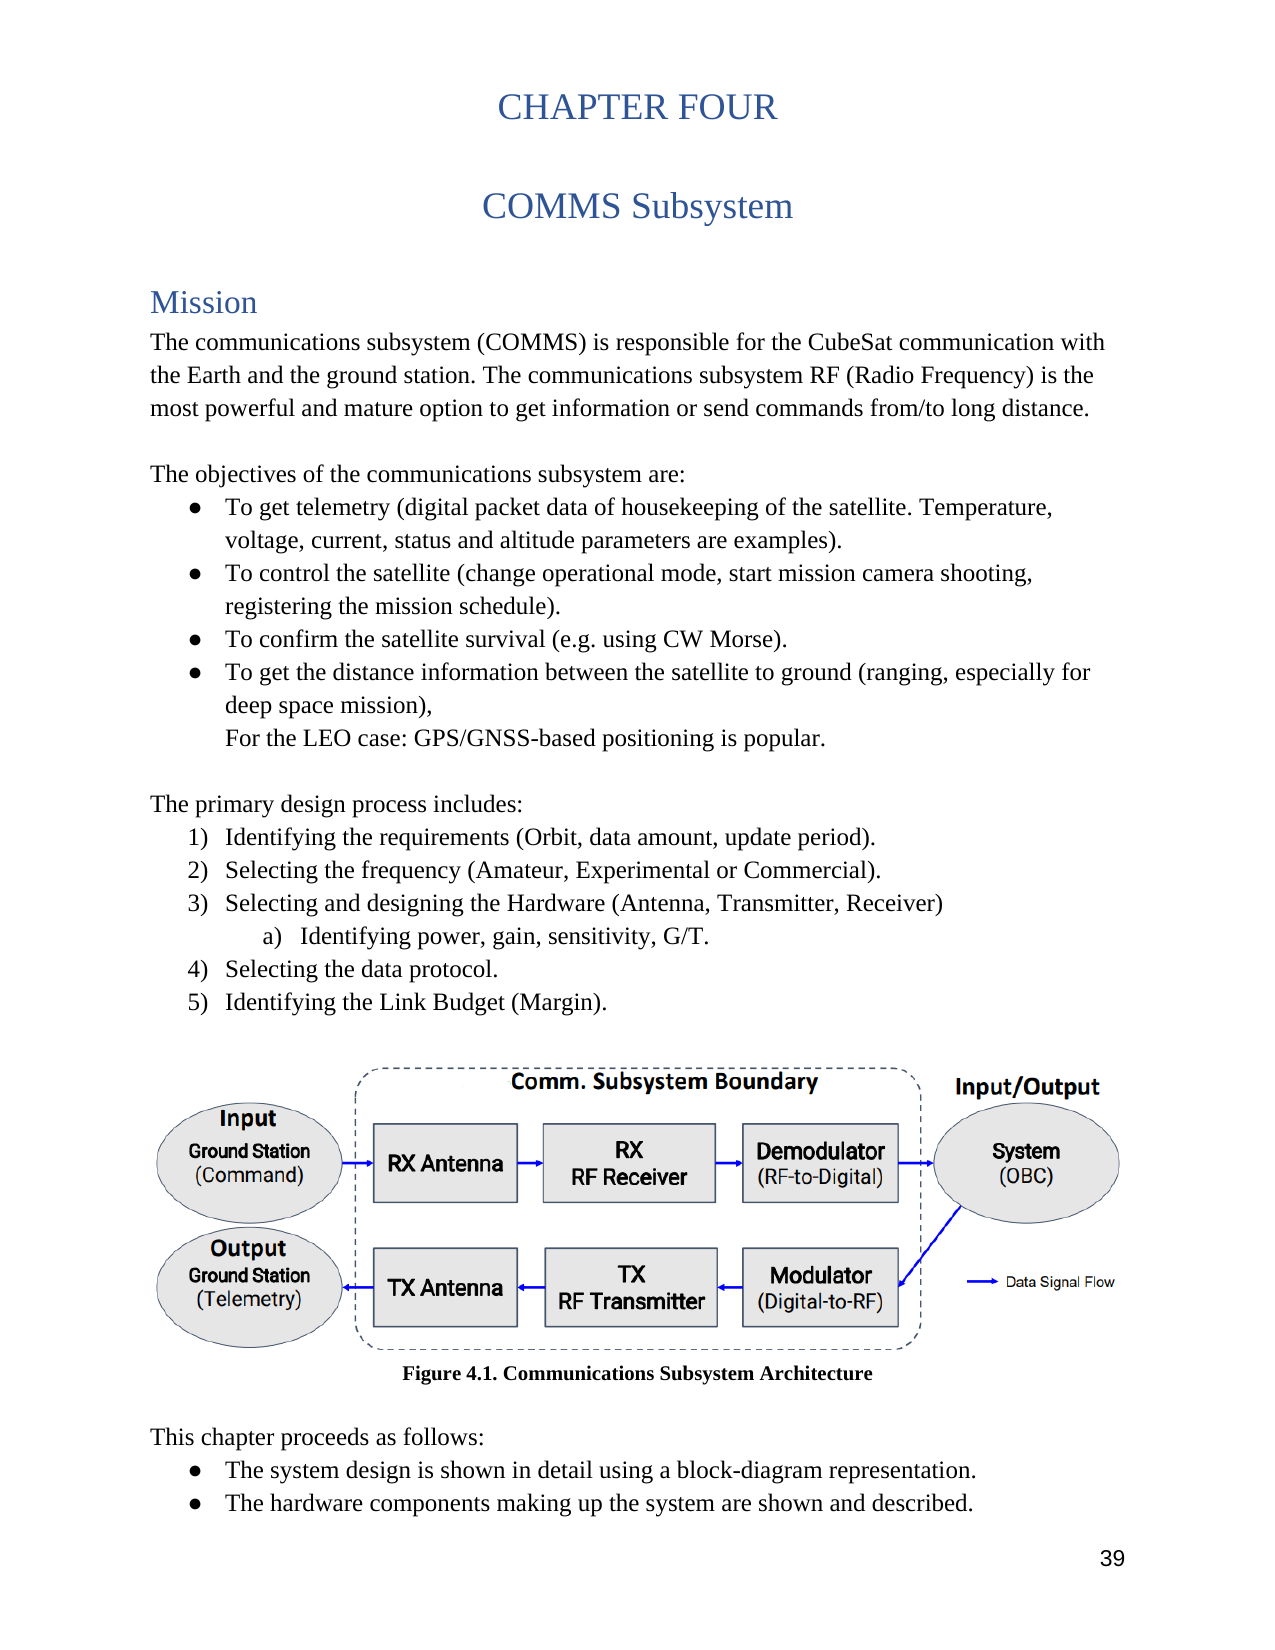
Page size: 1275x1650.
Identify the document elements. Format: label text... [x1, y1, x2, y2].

text The primary design process includes: [150, 789, 1125, 818]
list To control the satellite (change operational mode, start mission camera shooting, registering the mission schedule). [187, 558, 1125, 620]
list Selecting and designing the Hardware (Antenna, Transmitter, Receiver) [187, 888, 1125, 917]
list Identifying the requirements (Orbit, data amount, update period). [187, 822, 1125, 851]
text This chapter proceeds as follows: [150, 1422, 1125, 1451]
list Identifying power, gain, sensitivity, G/T. [262, 921, 1125, 950]
list To confirm the satellite survival (e.g. using CW Morse). [187, 624, 1125, 653]
list Identifying the Link Budget (Margin). [187, 987, 1125, 1016]
text Figure 4.1. Communications Subsystem Architecture [150, 1361, 1125, 1385]
list To get telemetry (digital packet data of housekeeping of the satellite. Temperature, voltage, current, status and altitude parameters are examples). [187, 492, 1125, 554]
text For the LEO case: GPS/GNSS-based positioning is popular. [225, 723, 1125, 752]
text CHAPTER FOUR [150, 84, 1125, 127]
text COMMS Subsystem [150, 183, 1125, 227]
list Selecting the data protocol. [187, 954, 1125, 983]
list Selecting the frequency (Amateur, Experimental or Commercial). [187, 855, 1125, 884]
picture [150, 1053, 1125, 1358]
text Mission [150, 283, 1125, 321]
text The objectives of the communications subsystem are: [150, 459, 1125, 488]
list To get the distance information between the satellite to ground (ranging, especially for deep space mission), [187, 657, 1125, 719]
list The system design is shown in detail using a block-diagram representation. [187, 1455, 1125, 1484]
text The communications subsystem (COMMS) is responsible for the CubeSat communication with the Earth and the ground station. The communications subsystem RF (Radio Frequency) is the most powerful and mature option to get information or send commands from/to long distance. [150, 327, 1125, 422]
list The hardware components making up the system are shown and described. [187, 1488, 1125, 1517]
